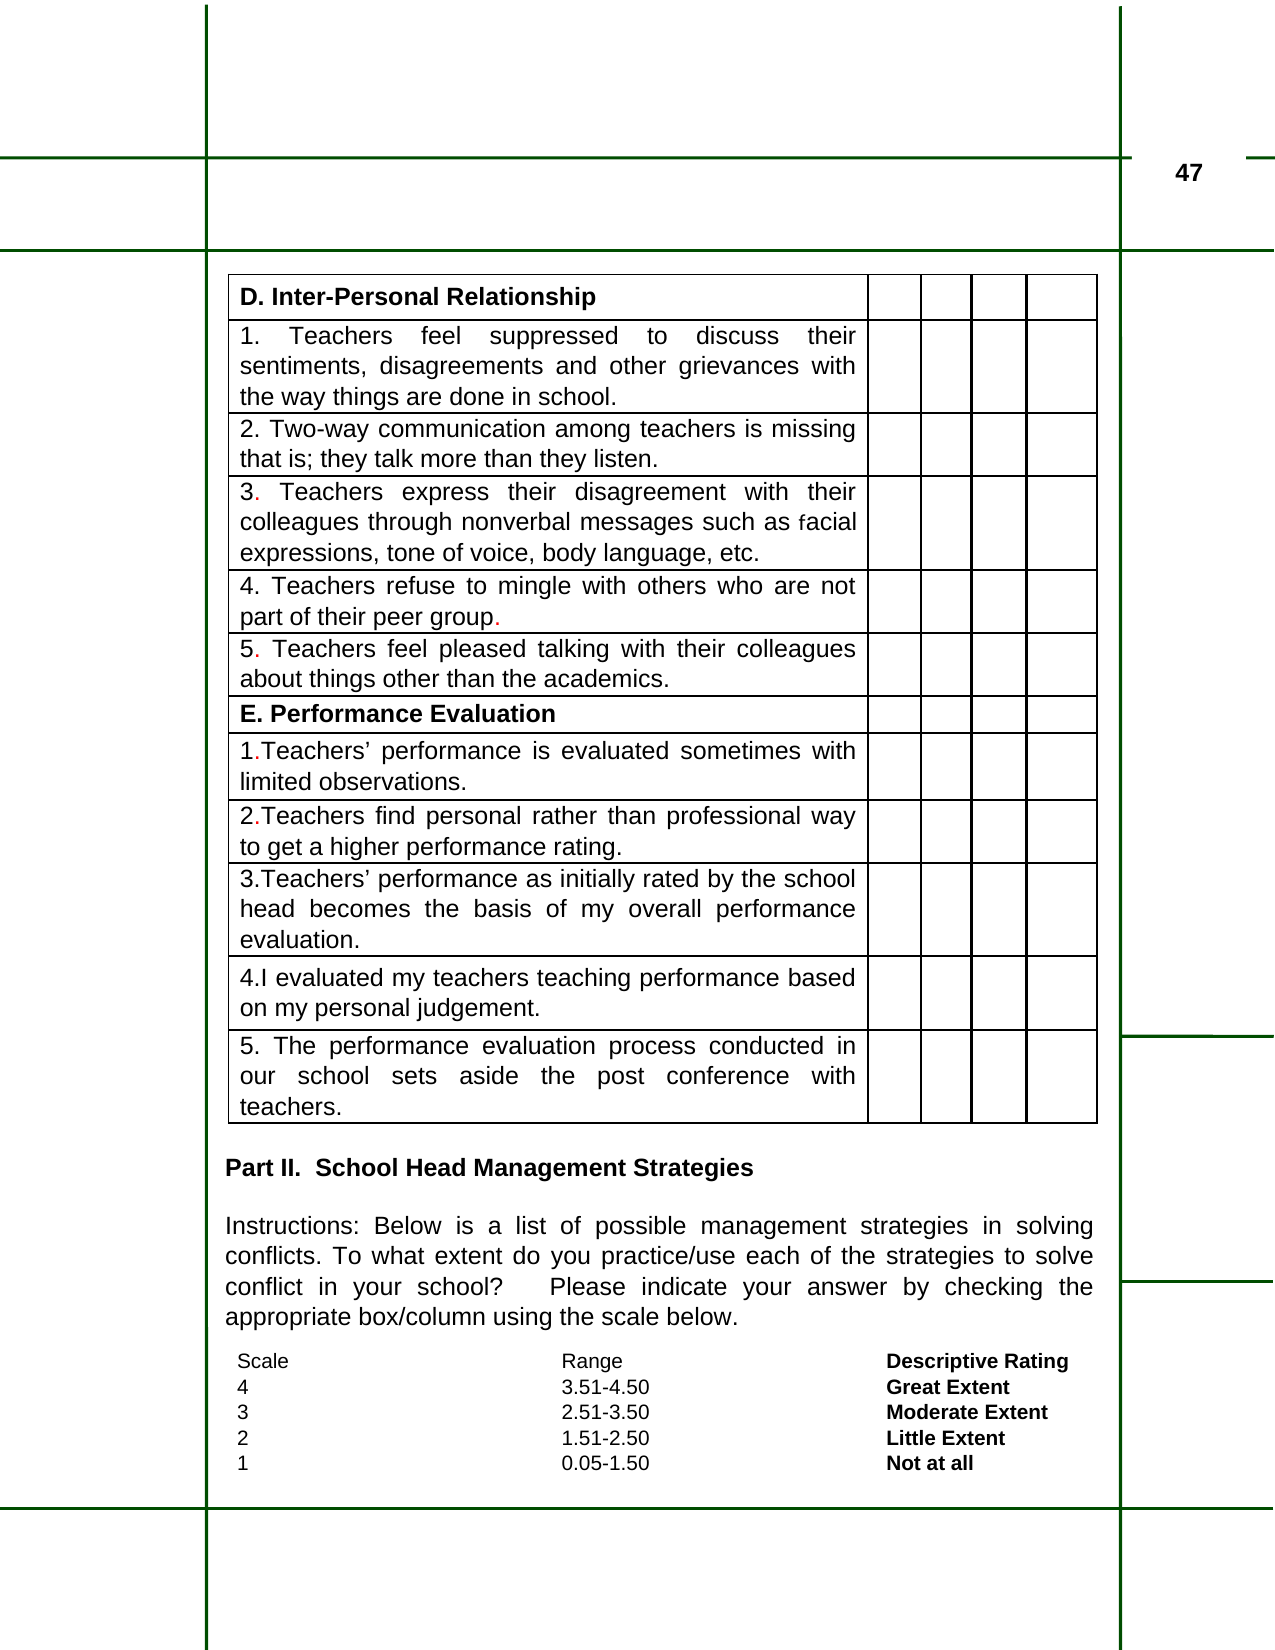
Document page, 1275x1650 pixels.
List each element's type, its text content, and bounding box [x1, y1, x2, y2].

table_cell 4. Teachers refuse to mingle with others who are not part of their peer group. [229, 571, 867, 632]
table_cell [922, 1031, 970, 1122]
table_header Descriptive Rating [800, 1349, 1124, 1374]
table_cell [1028, 734, 1096, 799]
table_header [1028, 275, 1096, 319]
table_header [973, 275, 1025, 319]
table_cell 1. Teachers feel suppressed to discuss their sentiments, disagreements and other grievances with the way things are done in school. [229, 321, 867, 412]
table_cell [1028, 1031, 1096, 1122]
table_header [922, 275, 970, 319]
text Instructions: Below is a list of possible management strategies in solving conflicts. To what extent do you practice/use each of the strategies to solve conflict in your school? Please indicate your answer by checking the appropriate box/column using the scale below. [225, 1211, 1095, 1331]
table_cell 5. The performance evaluation process conducted in our school sets aside the post conference with teachers. [229, 1031, 867, 1122]
table_cell [869, 571, 920, 632]
table_cell [922, 734, 970, 799]
table_cell [922, 477, 970, 569]
table_cell Not at all [800, 1451, 1124, 1477]
table_cell [1028, 414, 1096, 475]
table_cell [922, 414, 970, 475]
table_cell 2. Two-way communication among teachers is missing that is; they talk more than they listen. [229, 414, 867, 475]
table_cell [922, 864, 970, 955]
text Part II. School Head Management Strategies [225, 1153, 1095, 1181]
table_cell 1.Teachers’ performance is evaluated sometimes with limited observations. [229, 734, 867, 799]
table_cell [869, 801, 920, 862]
table_cell [922, 571, 970, 632]
table_cell [973, 734, 1025, 799]
table_cell [973, 864, 1025, 955]
table_cell [869, 1031, 920, 1122]
table_cell [869, 697, 920, 732]
table_cell 2.51-3.50 [475, 1400, 800, 1426]
table_cell [973, 321, 1025, 412]
table_cell [1028, 864, 1096, 955]
table_header [869, 275, 920, 319]
table_cell 4 [151, 1375, 475, 1400]
table_cell [922, 634, 970, 694]
table_header Range [475, 1349, 800, 1374]
table_cell Little Extent [800, 1426, 1124, 1451]
table_cell [869, 321, 920, 412]
table_cell [973, 477, 1025, 569]
table_cell [1028, 801, 1096, 862]
table_cell 4.I evaluated my teachers teaching performance based on my personal judgement. [229, 957, 867, 1029]
table_cell [973, 697, 1025, 732]
table_cell [973, 414, 1025, 475]
table_cell 2 [151, 1426, 475, 1451]
table_header Scale [151, 1349, 475, 1374]
table_cell [1028, 957, 1096, 1029]
table_cell [973, 571, 1025, 632]
table_cell [869, 864, 920, 955]
table_cell [922, 697, 970, 732]
table_cell [1028, 571, 1096, 632]
table_cell Moderate Extent [800, 1400, 1124, 1426]
table_cell [973, 801, 1025, 862]
table_cell [973, 634, 1025, 694]
table_cell 3. Teachers express their disagreement with their colleagues through nonverbal messages such as facial expressions, tone of voice, body language, etc. [229, 477, 867, 569]
table_cell [869, 634, 920, 694]
table_cell [869, 477, 920, 569]
table_cell 0.05-1.50 [475, 1451, 800, 1477]
table_cell 3.Teachers’ performance as initially rated by the school head becomes the basis of my overall performance evaluation. [229, 864, 867, 955]
table_cell 5. Teachers feel pleased talking with their colleagues about things other than the academics. [229, 634, 867, 694]
table_cell [922, 321, 970, 412]
table_cell [1028, 697, 1096, 732]
table_cell [869, 414, 920, 475]
table_cell [922, 801, 970, 862]
table_cell 3.51-4.50 [475, 1375, 800, 1400]
table_cell [973, 1031, 1025, 1122]
table_cell 1.51-2.50 [475, 1426, 800, 1451]
table_cell Great Extent [800, 1375, 1124, 1400]
table_cell 1 [151, 1451, 475, 1477]
table_cell [922, 957, 970, 1029]
table_cell [1028, 321, 1096, 412]
table_cell [869, 957, 920, 1029]
table_cell [1028, 477, 1096, 569]
table_cell [973, 957, 1025, 1029]
table_cell [1028, 634, 1096, 694]
table_cell 2.Teachers find personal rather than professional way to get a higher performance rating. [229, 801, 867, 862]
table_cell [869, 734, 920, 799]
table_cell 3 [151, 1400, 475, 1426]
table_cell E. Performance Evaluation [229, 697, 867, 732]
table_header D. Inter-Personal Relationship [229, 275, 867, 319]
